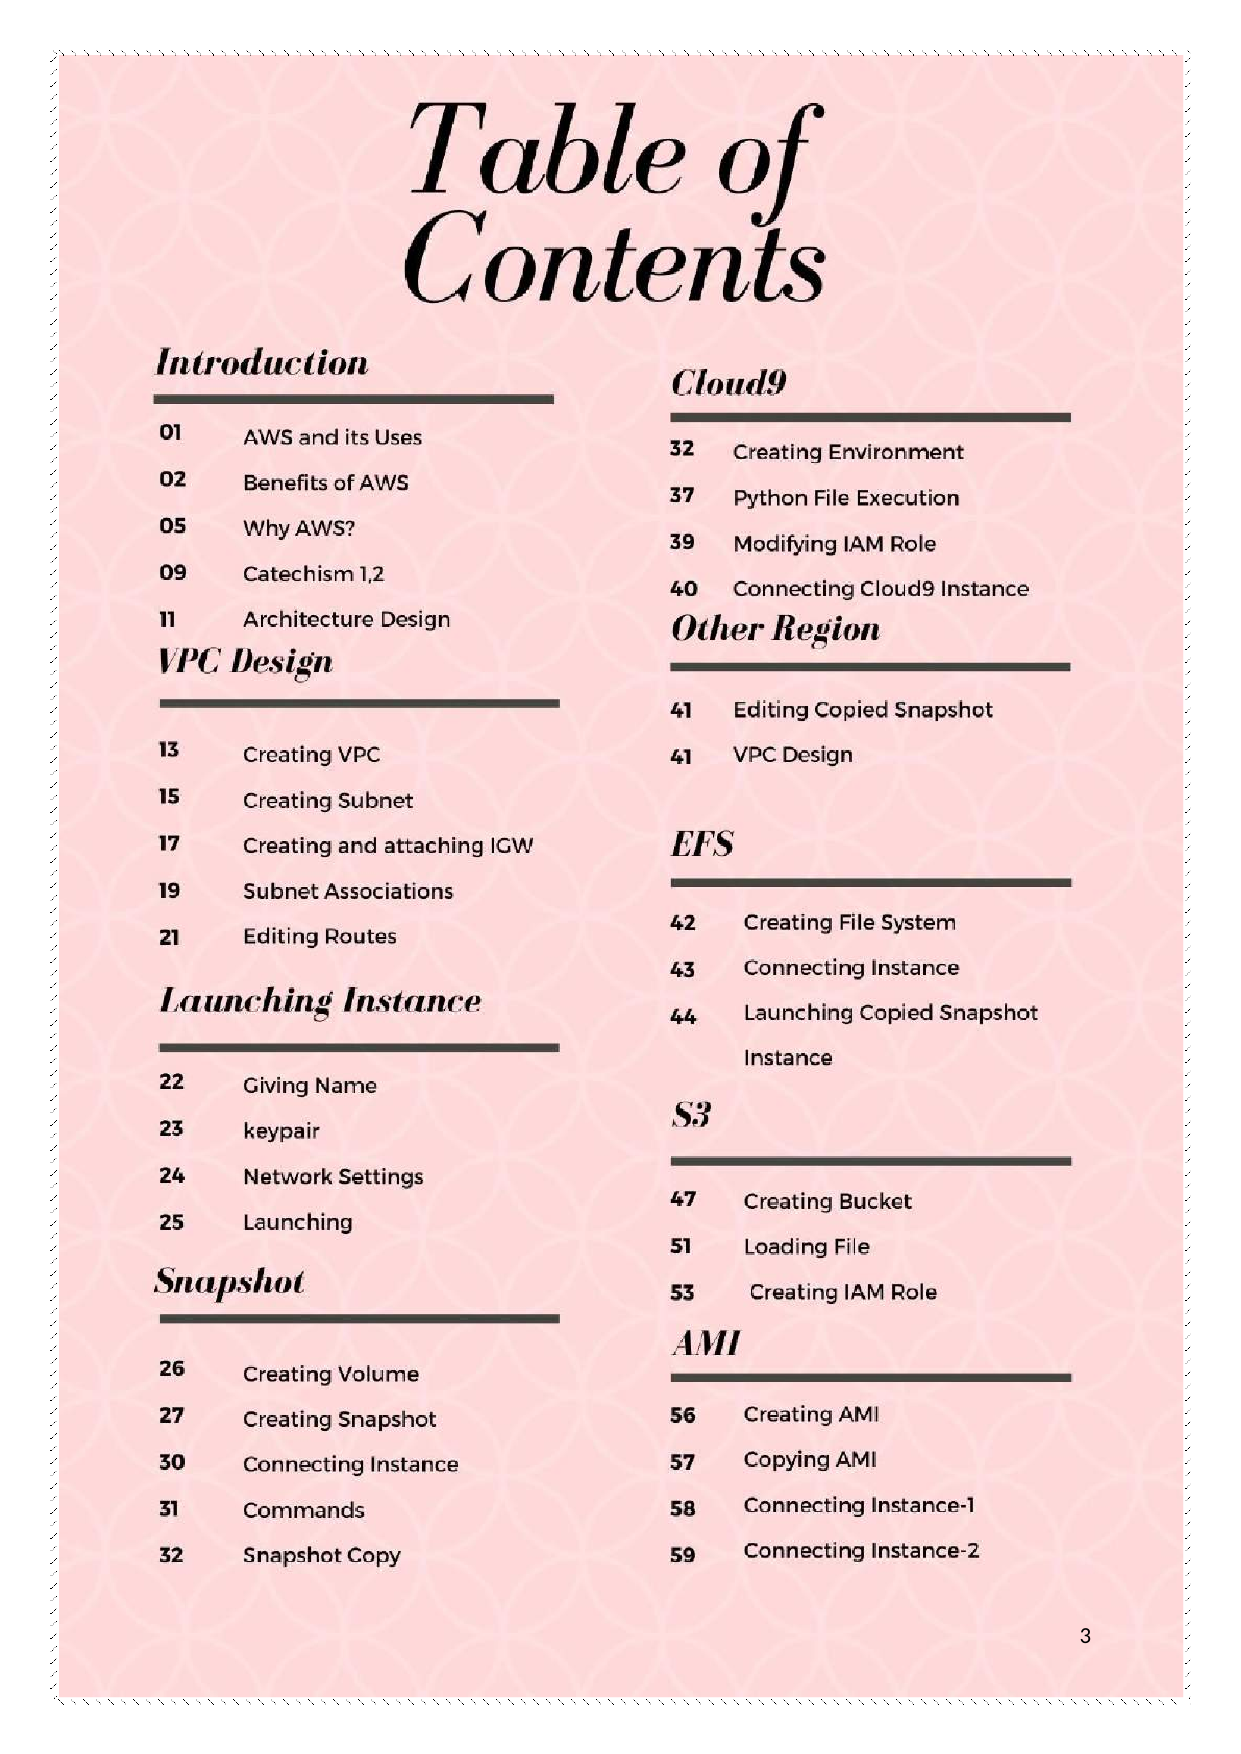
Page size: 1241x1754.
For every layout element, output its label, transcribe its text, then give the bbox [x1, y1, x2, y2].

picture [50, 50, 1191, 1705]
text 3 [87, 1622, 1091, 1649]
